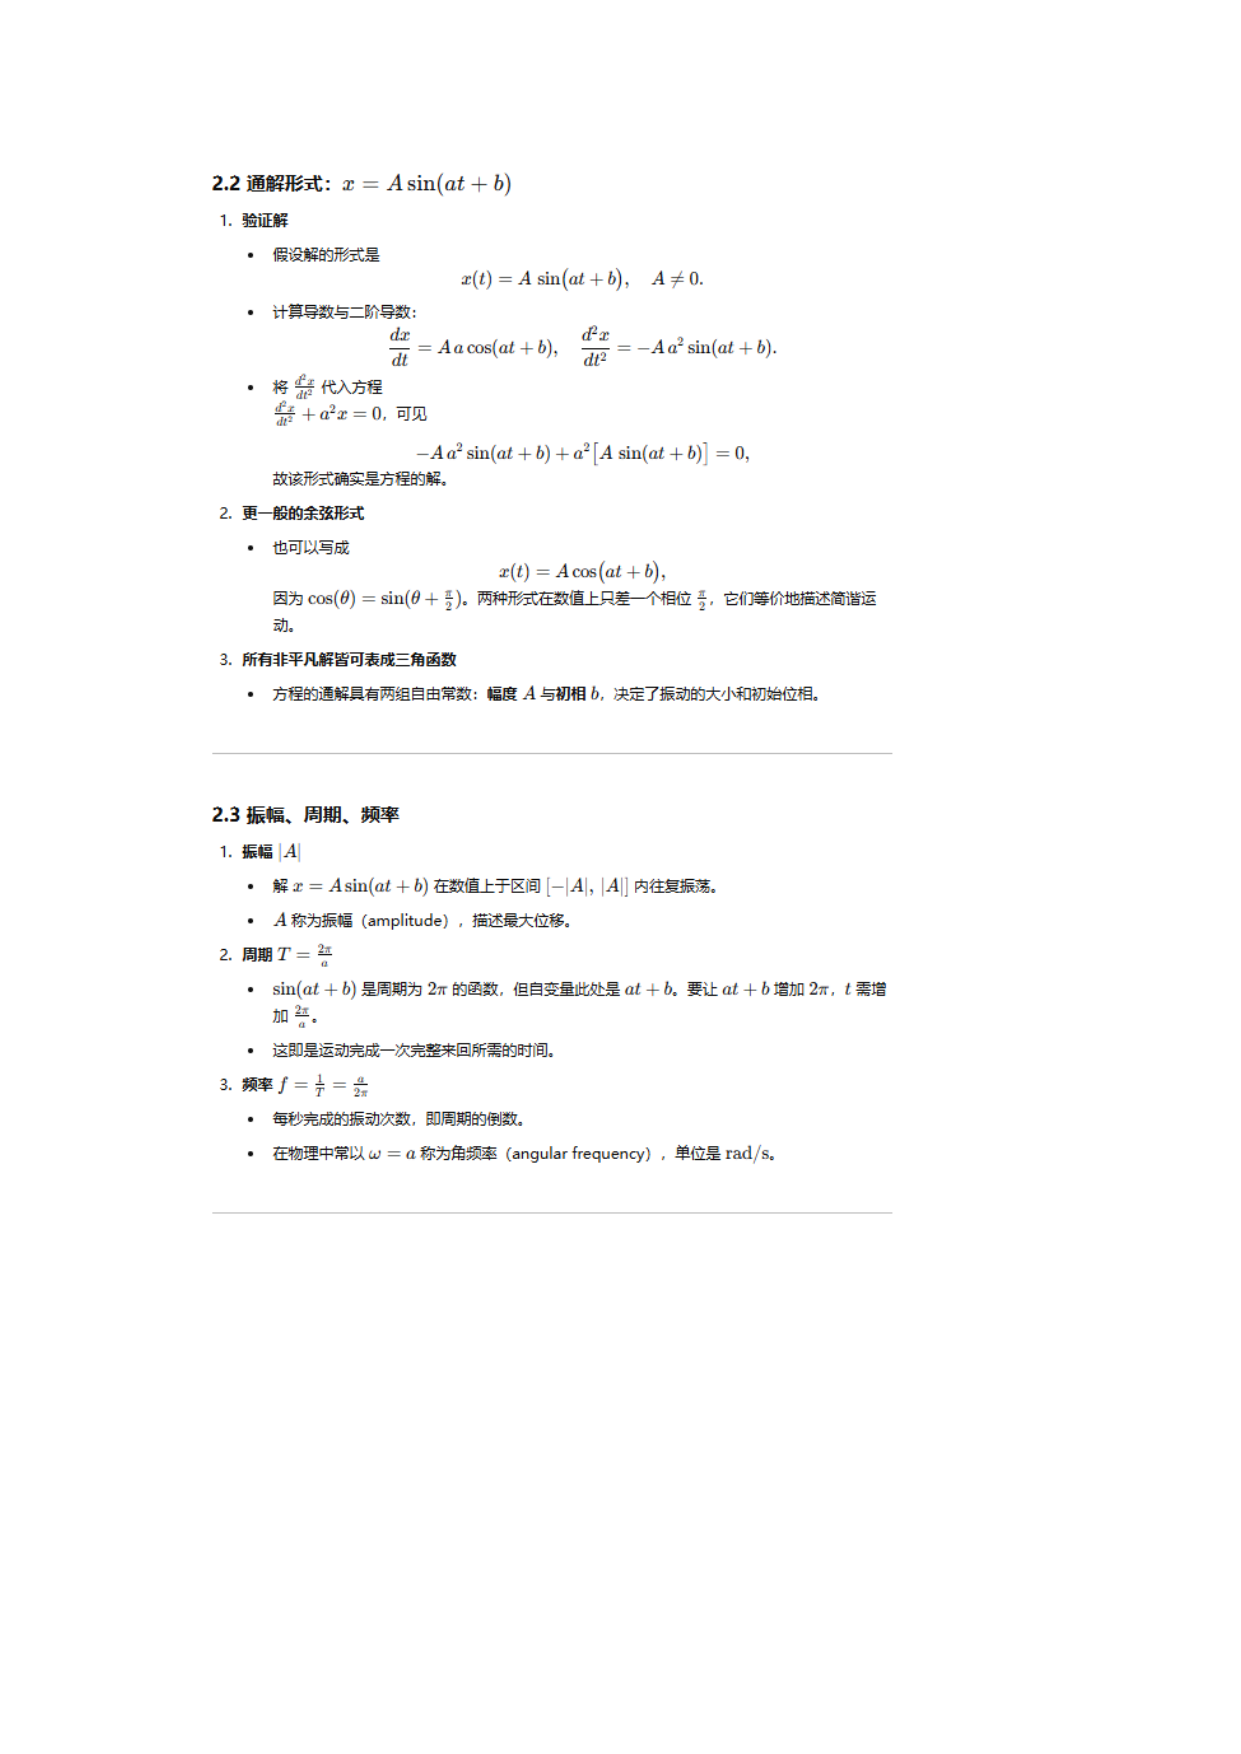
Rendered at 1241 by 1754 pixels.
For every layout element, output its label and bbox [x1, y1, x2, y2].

picture [187, 152, 1053, 1243]
